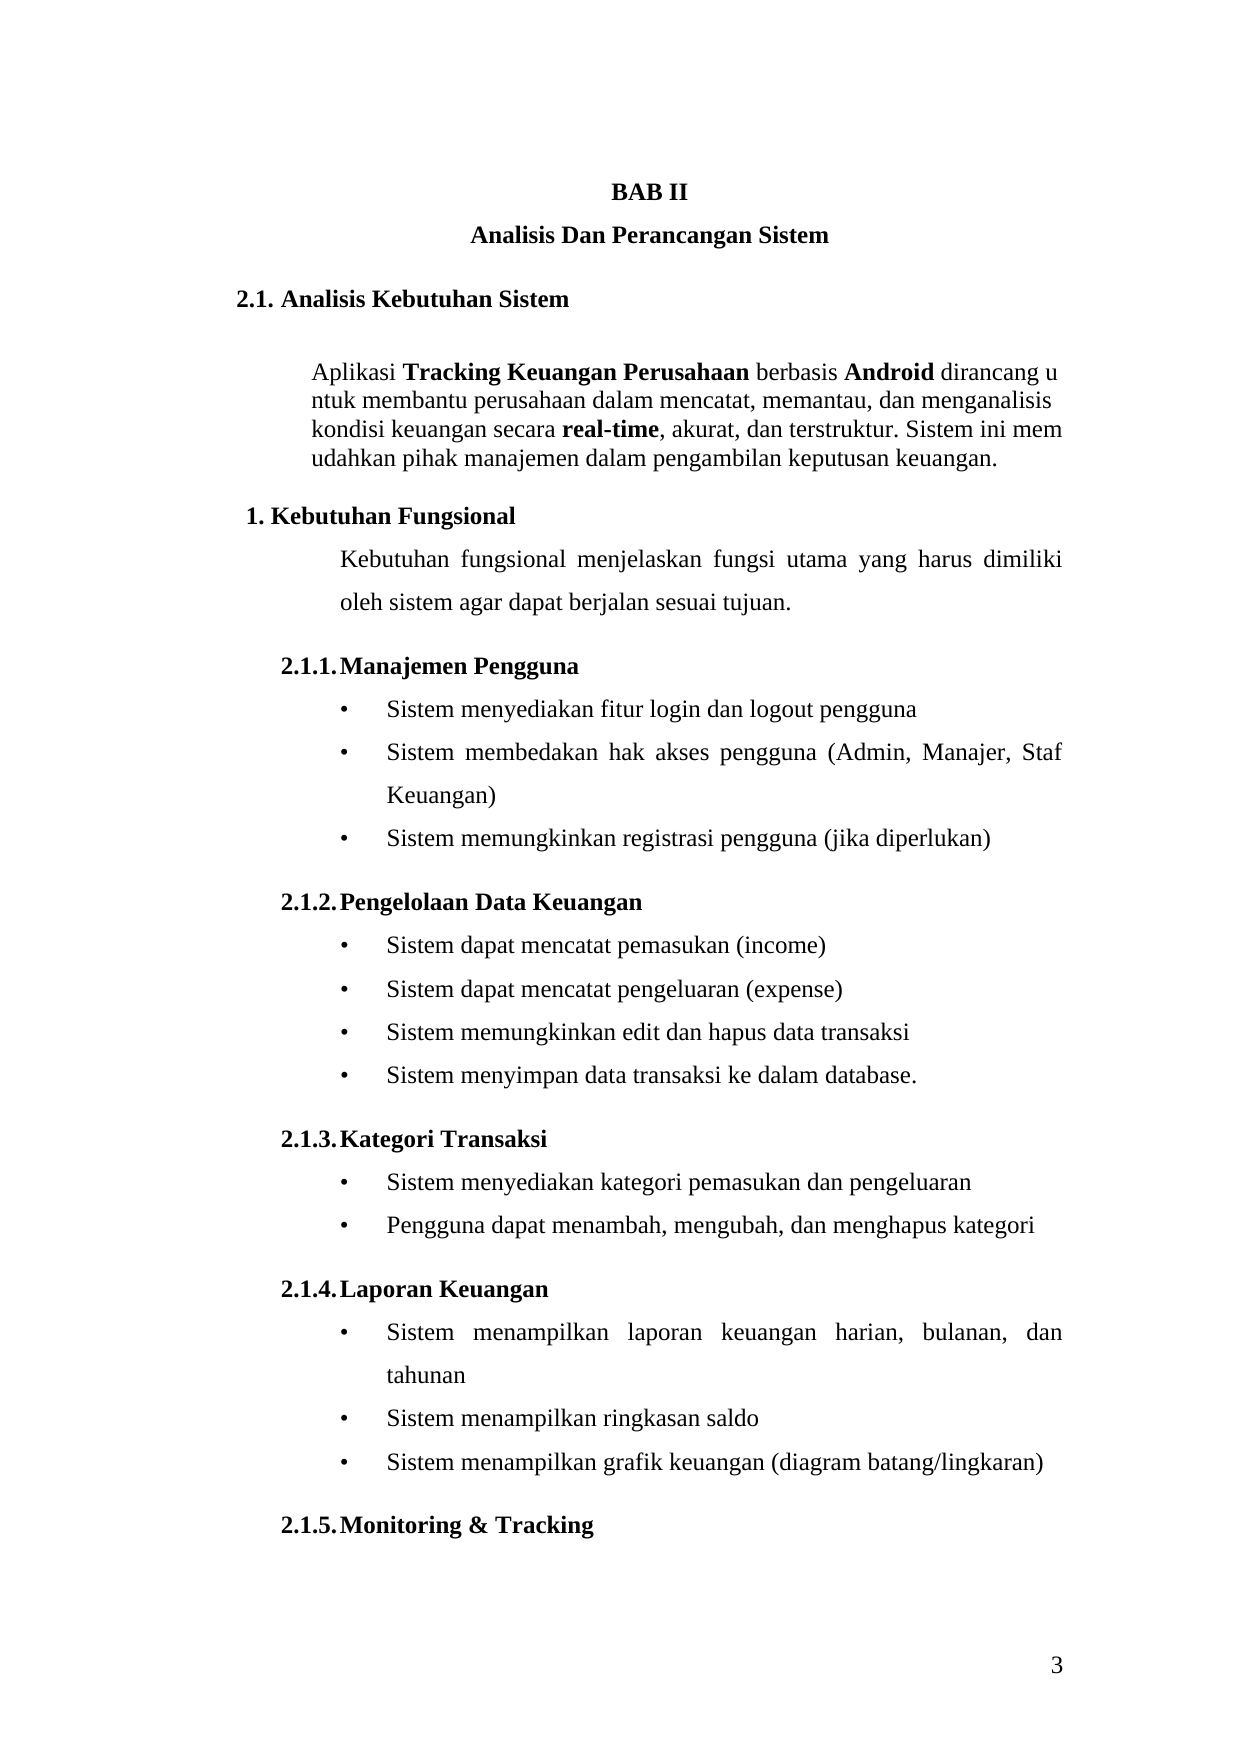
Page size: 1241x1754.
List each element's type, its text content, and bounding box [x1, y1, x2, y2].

subtitle Monitoring & Tracking [281, 1511, 1063, 1539]
list • Sistem dapat mencatat pengeluaran (expense) [340, 974, 1063, 1002]
subtitle Laporan Keuangan [281, 1274, 1063, 1303]
list Sistem memungkinkan registrasi pengguna (jika diperlukan) [339, 823, 1063, 852]
list • Sistem menyimpan data transaksi ke dalam database. [340, 1060, 1063, 1089]
list • Sistem dapat mencatat pemasukan (income) [340, 931, 1063, 959]
subtitle 1. Kebutuhan Fungsional [246, 501, 1063, 529]
list Pengguna dapat menambah, mengubah, dan menghapus kategori [339, 1210, 1063, 1239]
subtitle Analisis Kebutuhan Sistem [236, 284, 1063, 313]
list Sistem menampilkan ringkasan saldo [339, 1403, 1063, 1432]
subtitle BAB II Analisis Dan Perancangan Sistem [236, 177, 1063, 249]
list Sistem menyediakan fitur login dan logout pengguna [339, 694, 1063, 723]
list Sistem menampilkan grafik keuangan (diagram batang/lingkaran) [339, 1447, 1063, 1475]
list Sistem membedakan hak akses pengguna (Admin, Manajer, Staf Keuangan) [339, 737, 1063, 809]
list • Sistem memungkinkan edit dan hapus data transaksi [340, 1017, 1063, 1046]
text Aplikasi Tracking Keuangan Perusahaan berbasis Android dirancang untuk membantu perusahaan dalam mencatat, memantau, dan menganalisis kondisi keuangan secara real-time, akurat, dan terstruktur. Sistem ini memudahkan pihak manajemen dalam pengambilan keputusan keuangan. [311, 357, 1063, 472]
subtitle Manajemen Pengguna [281, 651, 1063, 680]
list Sistem menampilkan laporan keuangan harian, bulanan, dan tahunan [339, 1317, 1063, 1389]
list Sistem menyediakan kategori pemasukan dan pengeluaran [339, 1167, 1063, 1196]
subtitle Pengelolaan Data Keuangan [281, 887, 1063, 916]
list Kebutuhan fungsional menjelaskan fungsi utama yang harus dimiliki oleh sistem agar dapat berjalan sesuai tujuan. [340, 544, 1063, 616]
subtitle Kategori Transaksi [281, 1124, 1063, 1153]
